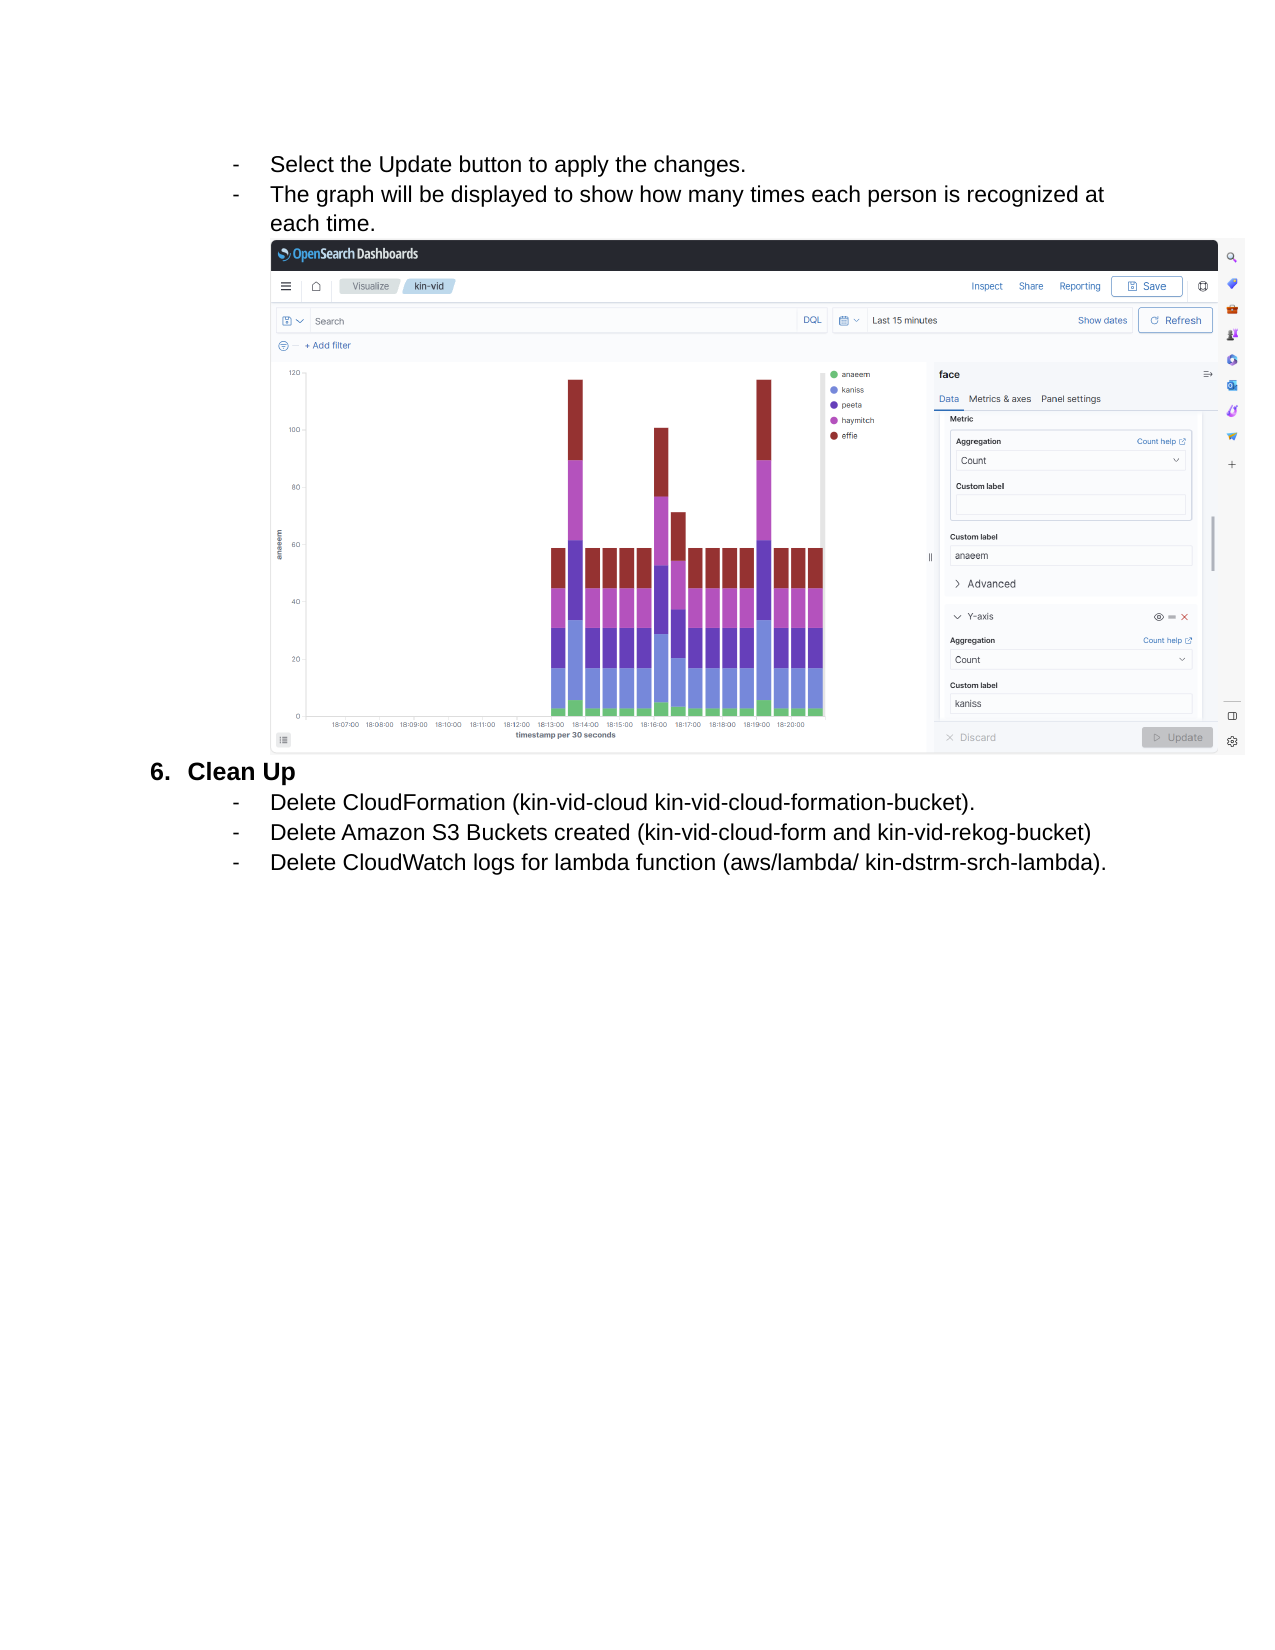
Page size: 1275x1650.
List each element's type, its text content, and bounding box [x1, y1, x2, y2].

list Delete Amazon S3 Buckets created (kin-vid-cloud-form and kin-vid-rekog-bucket) [232, 818, 1125, 846]
picture [270, 238, 1245, 755]
list Delete CloudWatch logs for lambda function (aws/lambda/ kin-dstrm-srch-lambda). [232, 848, 1125, 876]
list Clean Up [150, 757, 1125, 785]
list Select the Update button to apply the changes. [232, 150, 1125, 178]
list Delete CloudFormation (kin-vid-cloud kin-vid-cloud-formation-bucket). [232, 788, 1125, 816]
